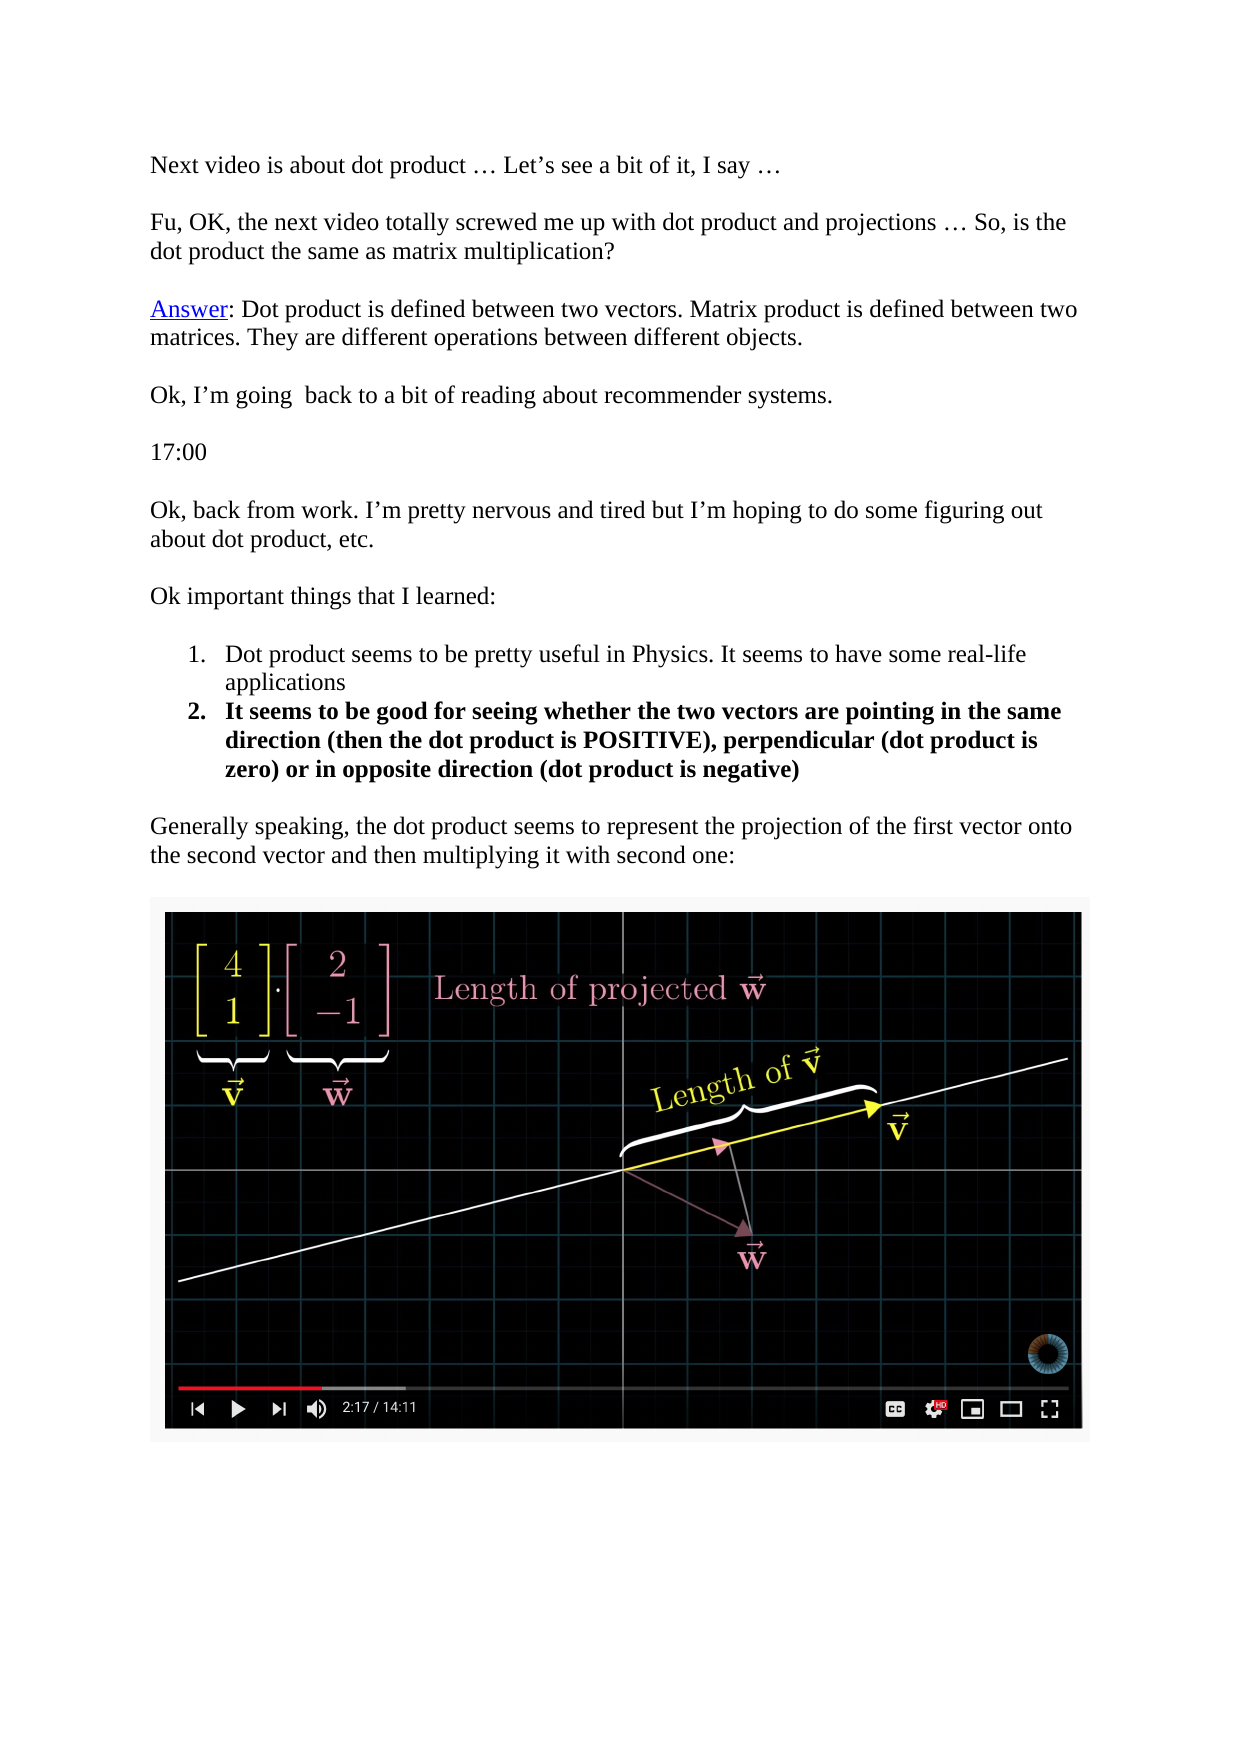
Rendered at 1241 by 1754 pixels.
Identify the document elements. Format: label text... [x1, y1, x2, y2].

picture [150, 897, 1090, 1442]
text Ok, back from work. I’m pretty nervous and tired but I’m hoping to do some figuring out about dot product, etc. [150, 495, 1090, 552]
text Fu, OK, the next video totally screwed me up with dot product and projections … So, is the dot product the same as matrix multiplication? [150, 207, 1090, 265]
text 17:00 [150, 437, 1090, 466]
list It seems to be good for seeing whether the two vectors are pointing in the same direction (then the dot product is POSITIVE), perpendicular (dot product is zero) or in opposite direction (dot product is negative) [187, 696, 1090, 782]
list Dot product seems to be pretty useful in Physics. It seems to have some real-life applications [187, 639, 1090, 696]
text Generally speaking, the dot product seems to represent the projection of the first vector onto the second vector and then multiplying it with second one: [150, 811, 1090, 869]
text Next video is about dot product … Let’s see a bit of it, I say … [150, 150, 1090, 179]
text Answer: Dot product is defined between two vectors. Matrix product is defined between two matrices. They are different operations between different objects. [150, 294, 1090, 351]
text Ok, I’m going back to a bit of reading about recommender systems. [150, 380, 1090, 409]
text Ok important things that I learned: [150, 581, 1090, 610]
